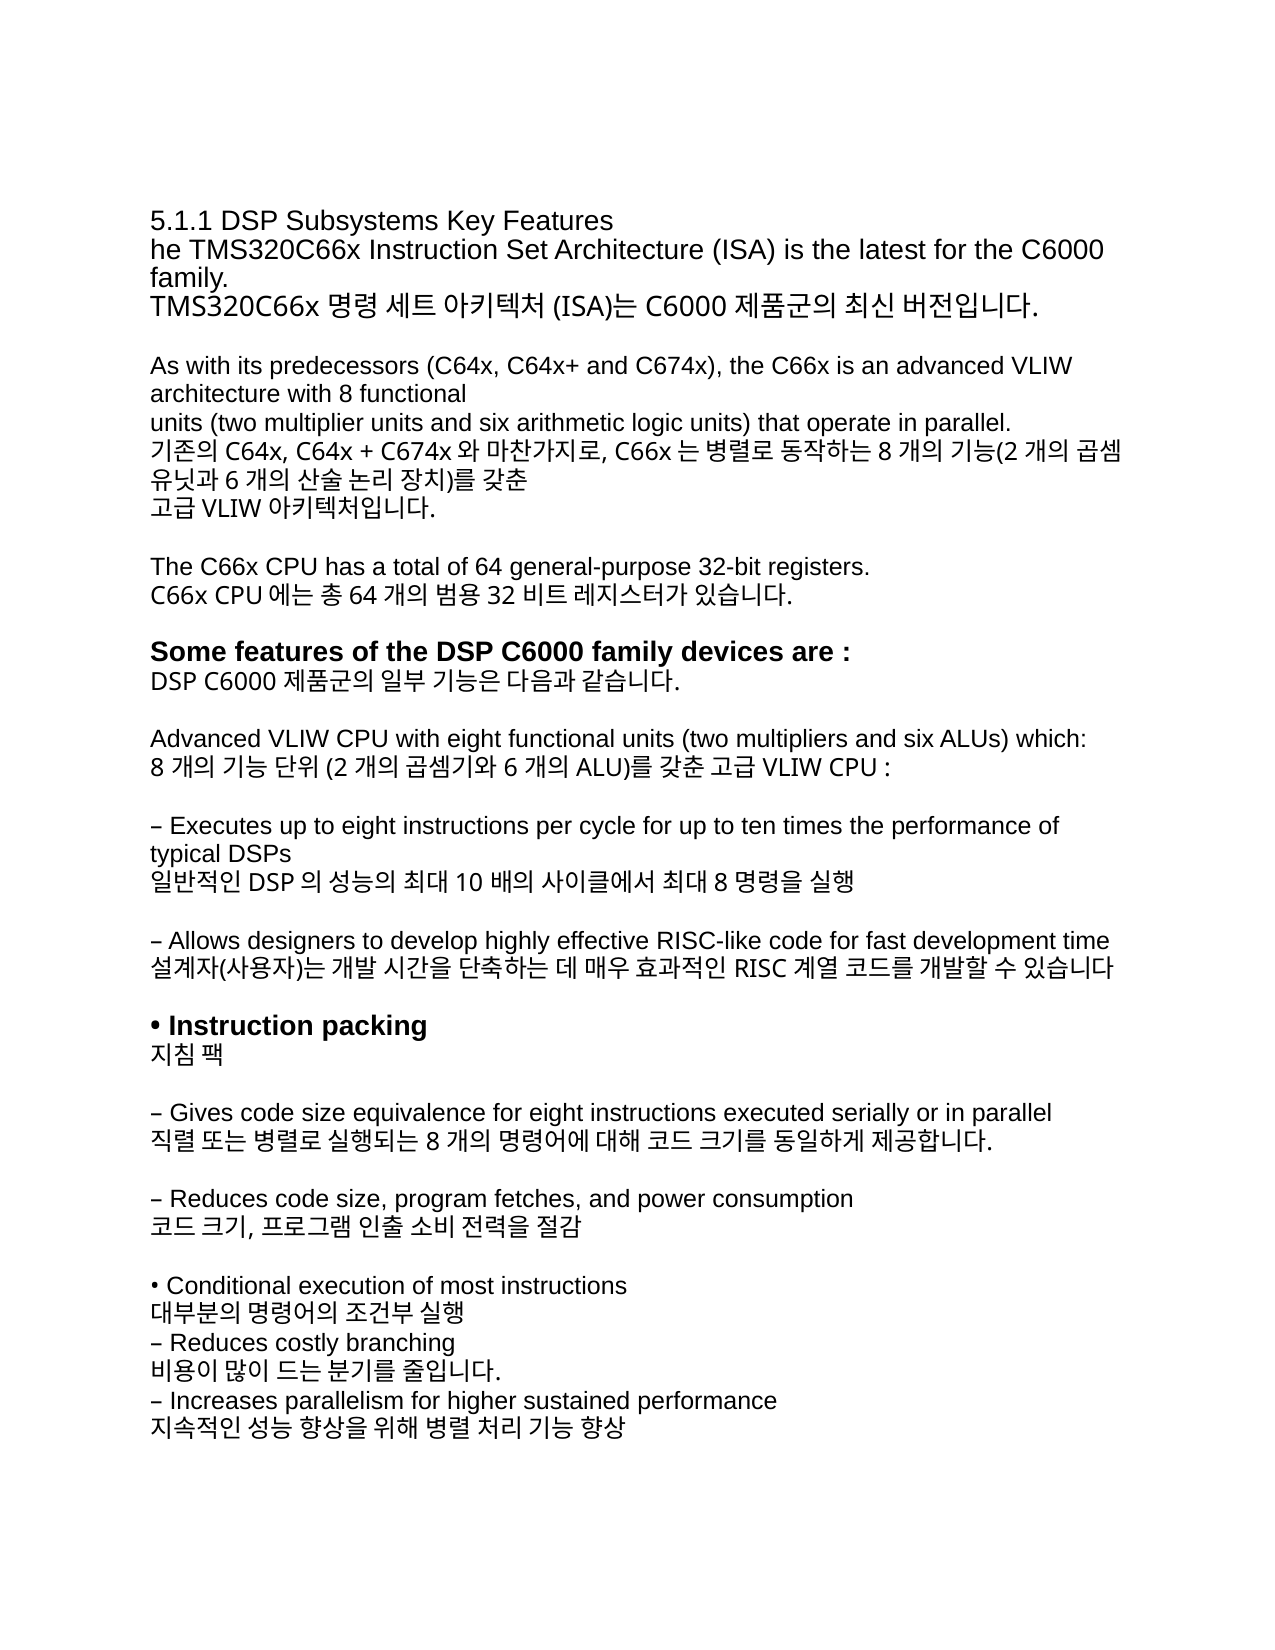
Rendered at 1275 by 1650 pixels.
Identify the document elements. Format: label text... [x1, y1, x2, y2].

text As with its predecessors (C64x, C64x+ and C674x), the C66x is an advanced VLIW architecture with 8 functional [150, 351, 1125, 409]
text Some features of the DSP C6000 family devices are : [150, 639, 1125, 667]
text Advanced VLIW CPU with eight functional units (two multipliers and six ALUs) which: [150, 725, 1125, 754]
text units (two multiplier units and six arithmetic logic units) that operate in parallel. [150, 409, 1125, 437]
text 대부분의 명령어의 조건부 실행 [150, 1300, 1125, 1329]
text The C66x CPU has a total of 64 general-purpose 32-bit registers. [150, 552, 1125, 581]
text – Increases parallelism for higher sustained performance [150, 1386, 1125, 1415]
text 기존의 C64x, C64x + C674x와 마찬가지로, C66x는 병렬로 동작하는 8 개의 기능(2 개의 곱셈 유닛과 6 개의 산술 논리 장치)를 갖춘 [150, 437, 1125, 495]
text 5.1.1 DSP Subsystems Key Features [150, 207, 1125, 236]
text 8 개의 기능 단위 (2 개의 곱셈기와 6 개의 ALU)를 갖춘 고급 VLIW CPU : [150, 754, 1125, 782]
text 코드 크기, 프로그램 인출 소비 전력을 절감 [150, 1214, 1125, 1242]
text 일반적인 DSP의 성능의 최대 10 배의 사이클에서 최대 8 명령을 실행 [150, 869, 1125, 897]
text – Gives code size equivalence for eight instructions executed serially or in parallel [150, 1099, 1125, 1127]
text C66x CPU에는 총 64 개의 범용 32 비트 레지스터가 있습니다. [150, 581, 1125, 610]
text • Instruction packing [150, 1012, 1125, 1041]
text 직렬 또는 병렬로 실행되는 8 개의 명령어에 대해 코드 크기를 동일하게 제공합니다. [150, 1127, 1125, 1156]
text – Executes up to eight instructions per cycle for up to ten times the performance of typical DSPs [150, 811, 1125, 869]
text 지침 팩 [150, 1041, 1125, 1070]
text 설계자(사용자)는 개발 시간을 단축하는 데 매우 효과적인 RISC 계열 코드를 개발할 수 있습니다 [150, 955, 1125, 984]
text 지속적인 성능 향상을 위해 병렬 처리 기능 향상 [150, 1415, 1125, 1444]
text – Reduces costly branching [150, 1329, 1125, 1357]
text he TMS320C66x Instruction Set Architecture (ISA) is the latest for the C6000 family. [150, 236, 1125, 294]
text 고급 VLIW 아키텍처입니다. [150, 495, 1125, 524]
text DSP C6000 제품군의 일부 기능은 다음과 같습니다. [150, 667, 1125, 696]
text – Reduces code size, program fetches, and power consumption [150, 1185, 1125, 1214]
text – Allows designers to develop highly effective RISC-like code for fast development time [150, 926, 1125, 955]
text TMS320C66x 명령 세트 아키텍처 (ISA)는 C6000 제품군의 최신 버전입니다. [150, 294, 1125, 322]
text 비용이 많이 드는 분기를 줄입니다. [150, 1357, 1125, 1386]
text • Conditional execution of most instructions [150, 1271, 1125, 1300]
